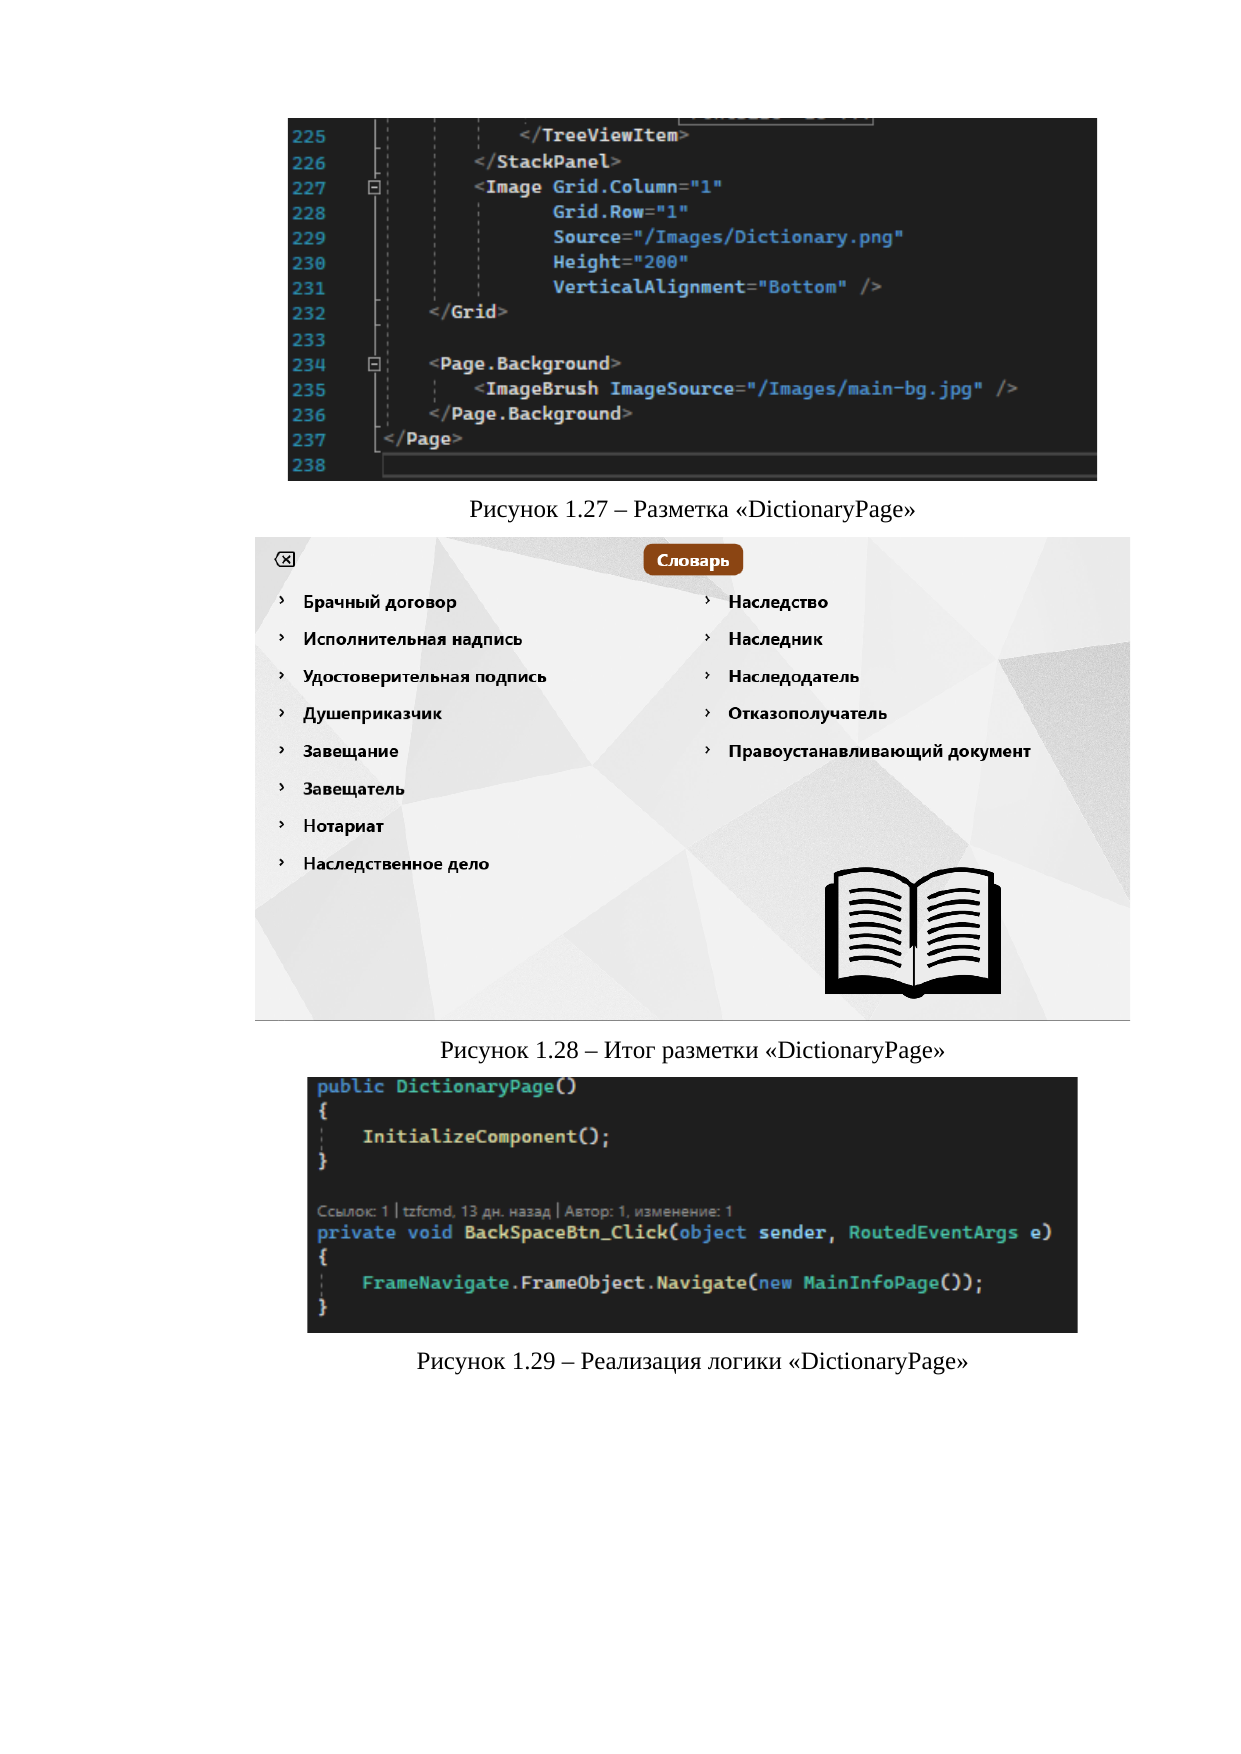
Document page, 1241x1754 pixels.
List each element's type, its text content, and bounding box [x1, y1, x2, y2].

text Рисунок 1.29 – Реализация логики «DictionaryPage» [177, 1346, 1152, 1375]
picture [255, 537, 1130, 1021]
text Рисунок 1.28 – Итог разметки «DictionaryPage» [177, 1035, 1152, 1063]
picture [307, 1077, 1078, 1333]
picture [287, 118, 1098, 481]
text Рисунок 1.27 – Разметка «DictionaryPage» [177, 494, 1152, 523]
